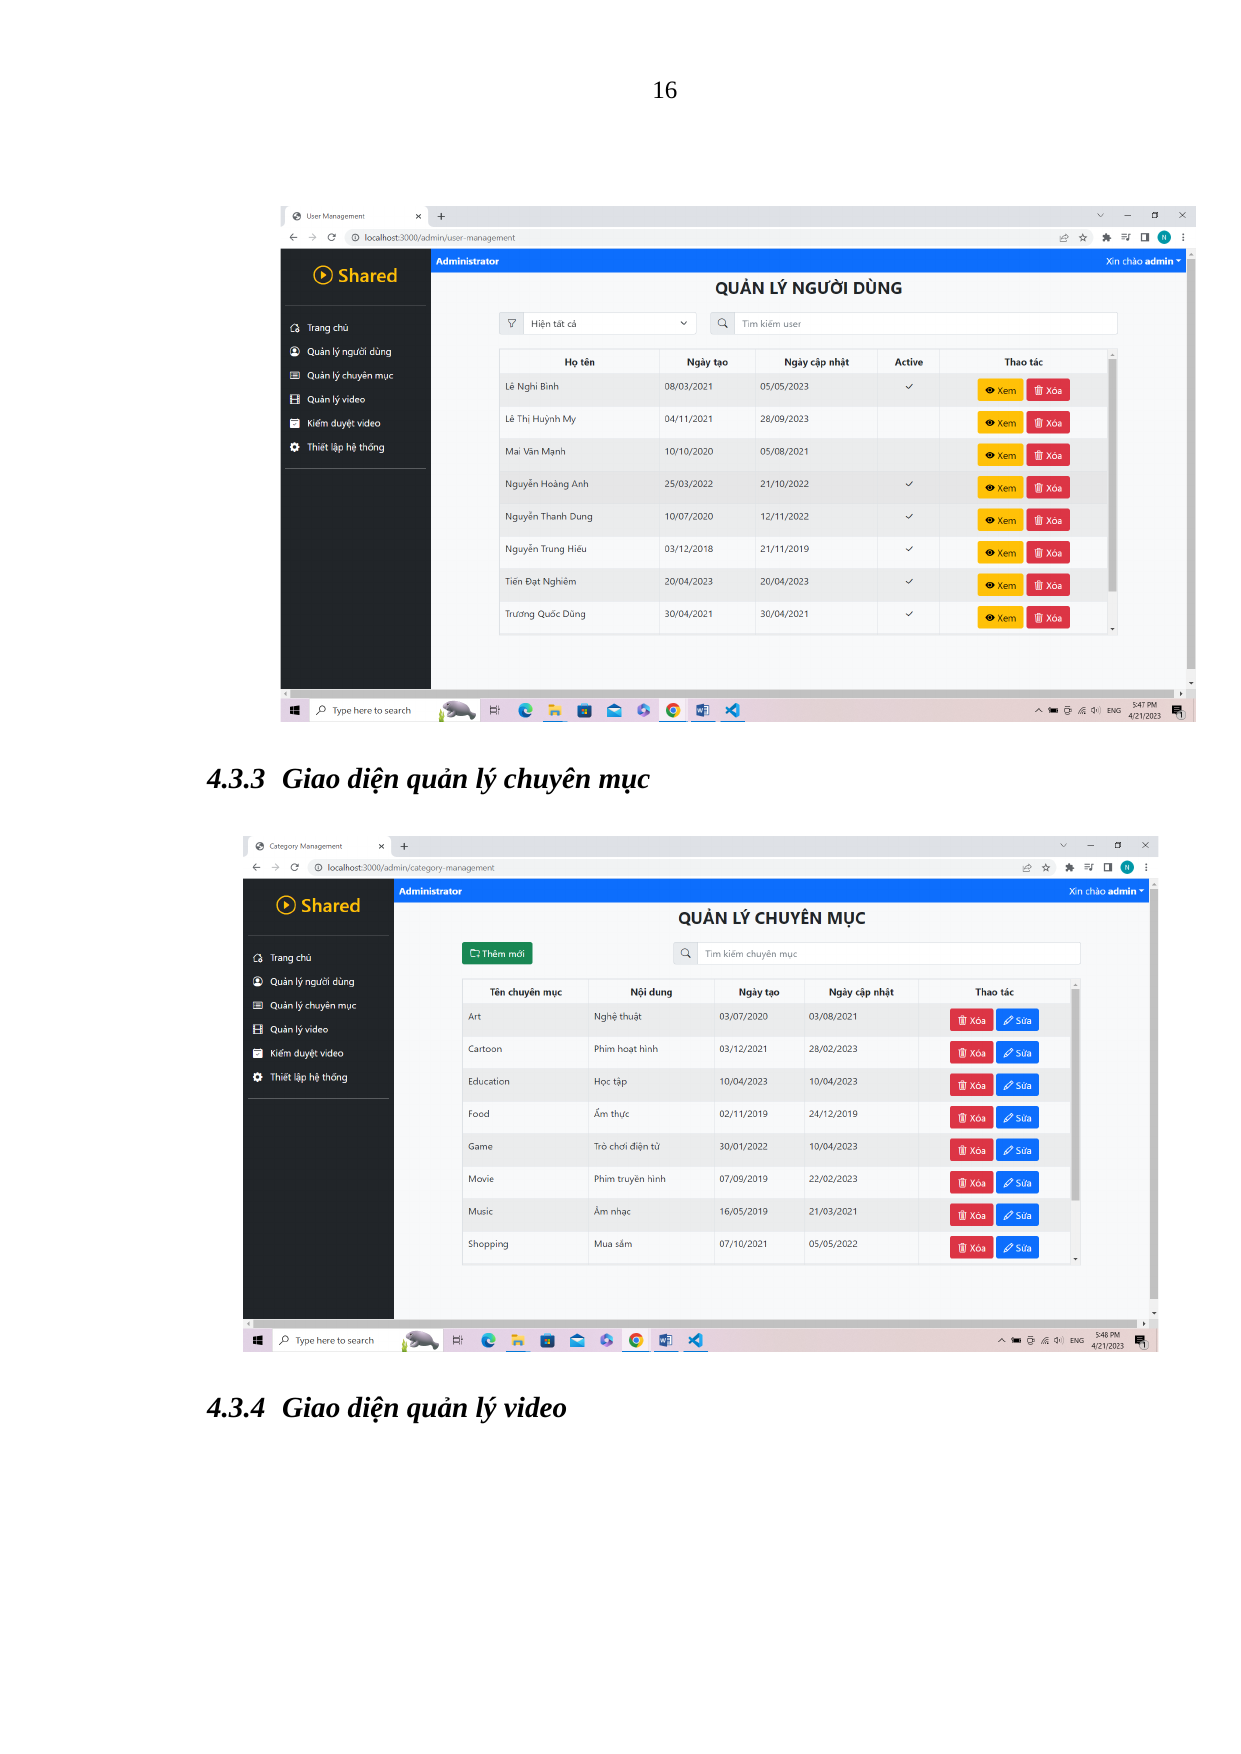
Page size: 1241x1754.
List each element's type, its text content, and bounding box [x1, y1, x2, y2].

list Giao diện quản lý video [207, 1391, 1122, 1424]
picture [243, 836, 1159, 1352]
picture [280, 206, 1196, 722]
list Giao diện quản lý chuyên mục [207, 761, 1122, 794]
